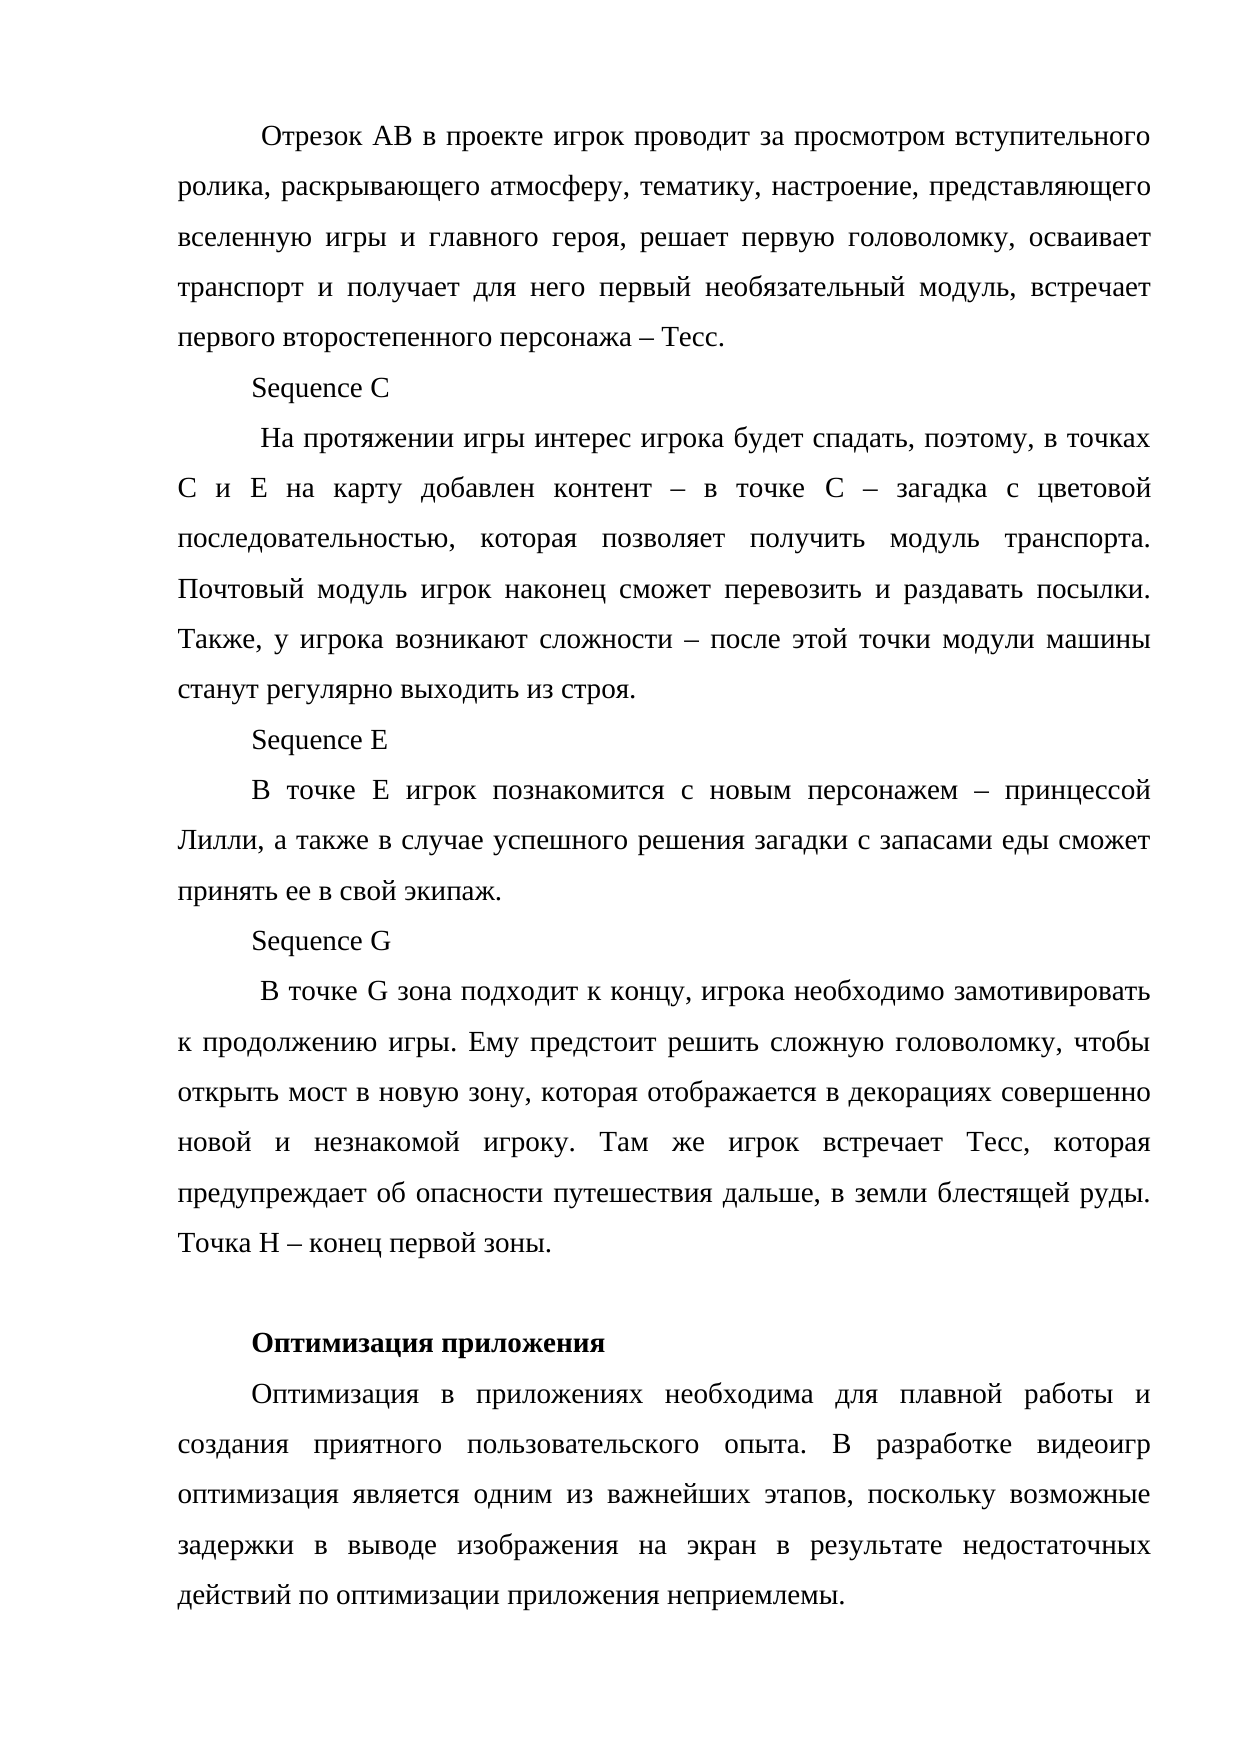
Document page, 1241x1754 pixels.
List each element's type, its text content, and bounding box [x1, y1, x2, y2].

text Sequence E [177, 722, 1152, 755]
text В точке E игрок познакомится с новым персонажем – принцессой Лилли, а также в случае успешного решения загадки с запасами еды сможет принять ее в свой экипаж. [177, 772, 1152, 906]
text В точке G зона подходит к концу, игрока необходимо замотивировать к продолжению игры. Ему предстоит решить сложную головоломку, чтобы открыть мост в новую зону, которая отображается в декорациях совершенно новой и незнакомой игроку. Там же игрок встречает Тесс, которая предупреждает об опасности путешествия дальше, в земли блестящей руды. Точка H – конец первой зоны. [177, 973, 1152, 1258]
text Sequence C [177, 370, 1152, 403]
text Sequence G [177, 923, 1152, 957]
text На протяжении игры интерес игрока будет спадать, поэтому, в точках C и E на карту добавлен контент – в точке C – загадка с цветовой последовательностью, которая позволяет получить модуль транспорта. Почтовый модуль игрок наконец сможет перевозить и раздавать посылки. Также, у игрока возникают сложности – после этой точки модули машины станут регулярно выходить из строя. [177, 420, 1152, 705]
subtitle Оптимизация приложения [177, 1326, 1152, 1359]
text Оптимизация в приложениях необходима для плавной работы и создания приятного пользовательского опыта. В разработке видеоигр оптимизация является одним из важнейших этапов, поскольку возможные задержки в выводе изображения на экран в результате недостаточных действий по оптимизации приложения неприемлемы. [177, 1376, 1152, 1611]
text Отрезок AB в проекте игрок проводит за просмотром вступительного ролика, раскрывающего атмосферу, тематику, настроение, представляющего вселенную игры и главного героя, решает первую головоломку, осваивает транспорт и получает для него первый необязательный модуль, встречает первого второстепенного персонажа – Тесс. [177, 118, 1152, 353]
